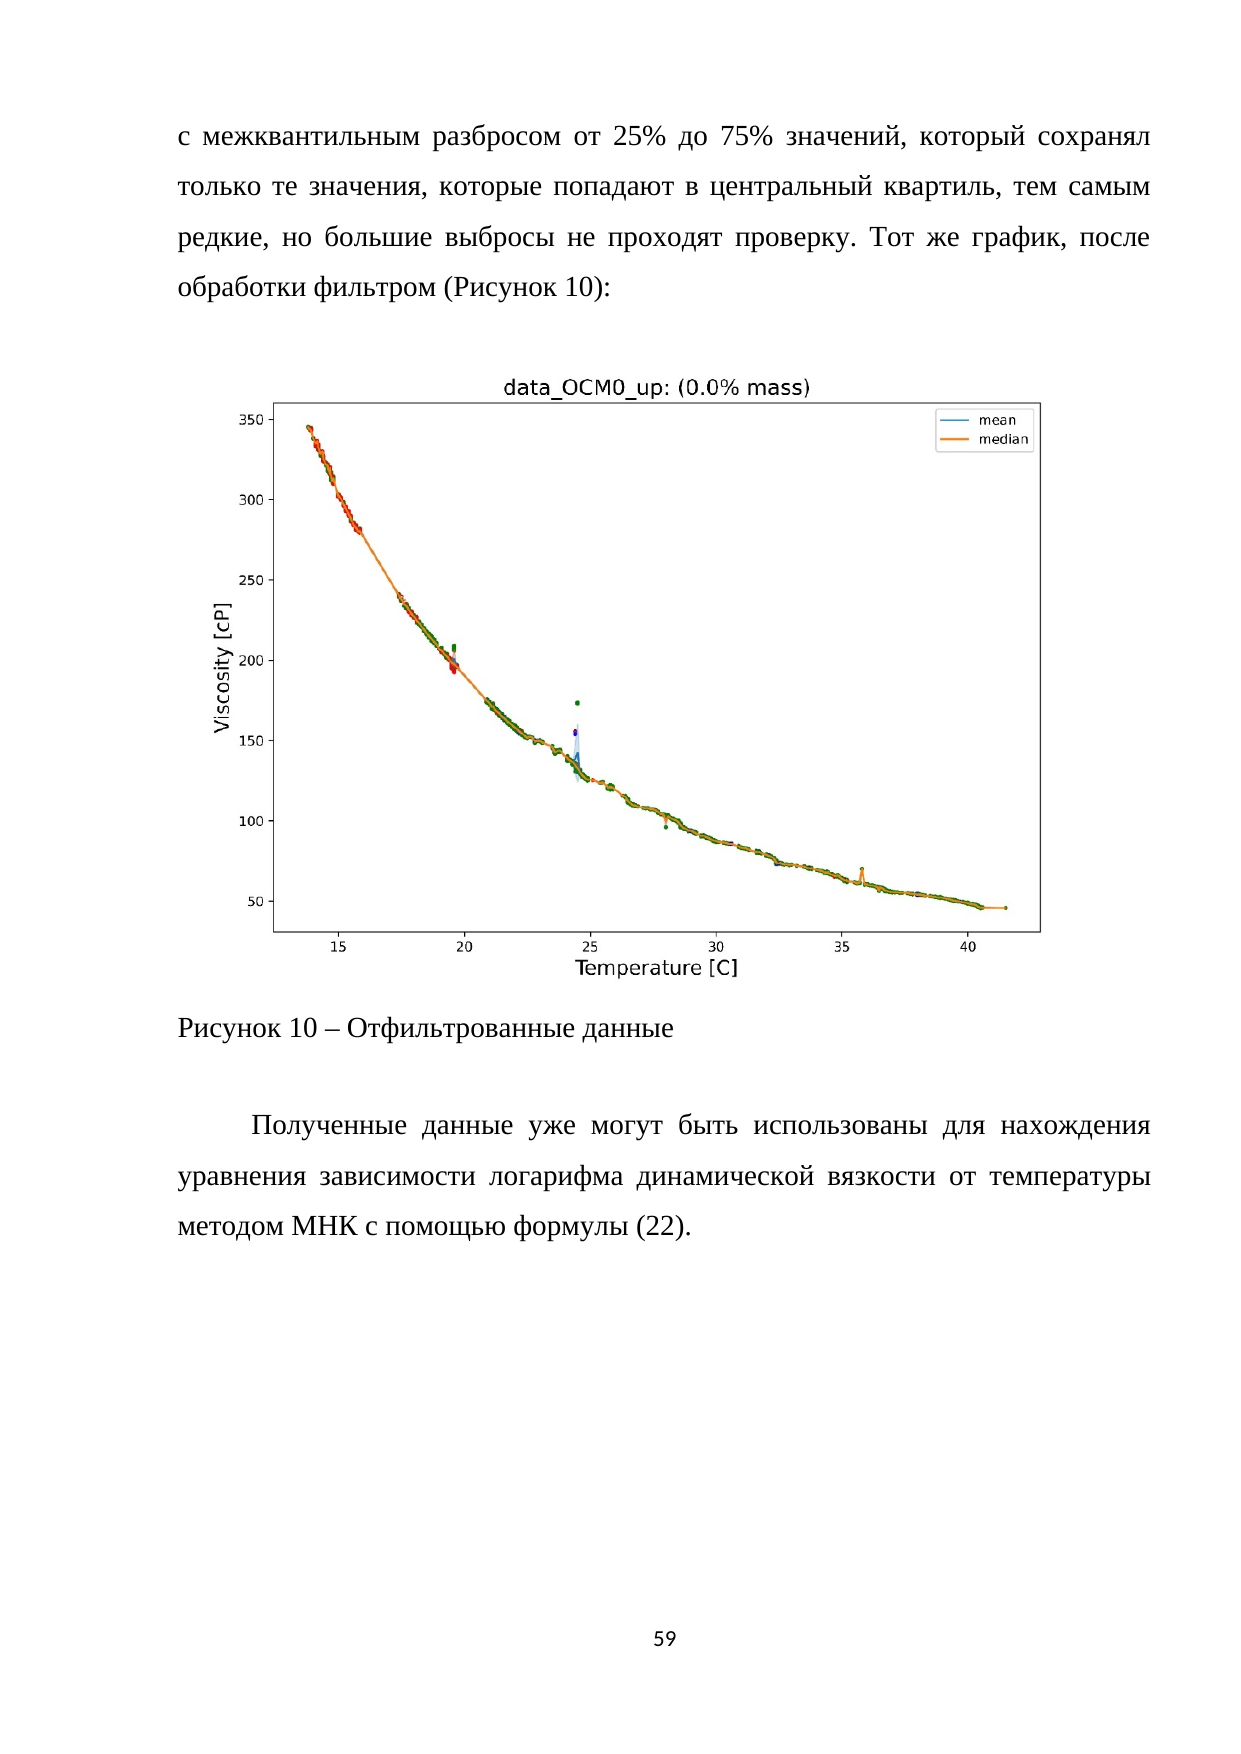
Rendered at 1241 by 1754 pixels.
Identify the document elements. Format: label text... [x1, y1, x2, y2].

picture [177, 336, 1136, 998]
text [177, 118, 1152, 303]
text Полученные данные уже могут быть использованы для нахождения уравнения зависимости логарифма динамической вязкости от температуры методом МНК с помощью формулы (22). [177, 1107, 1152, 1242]
